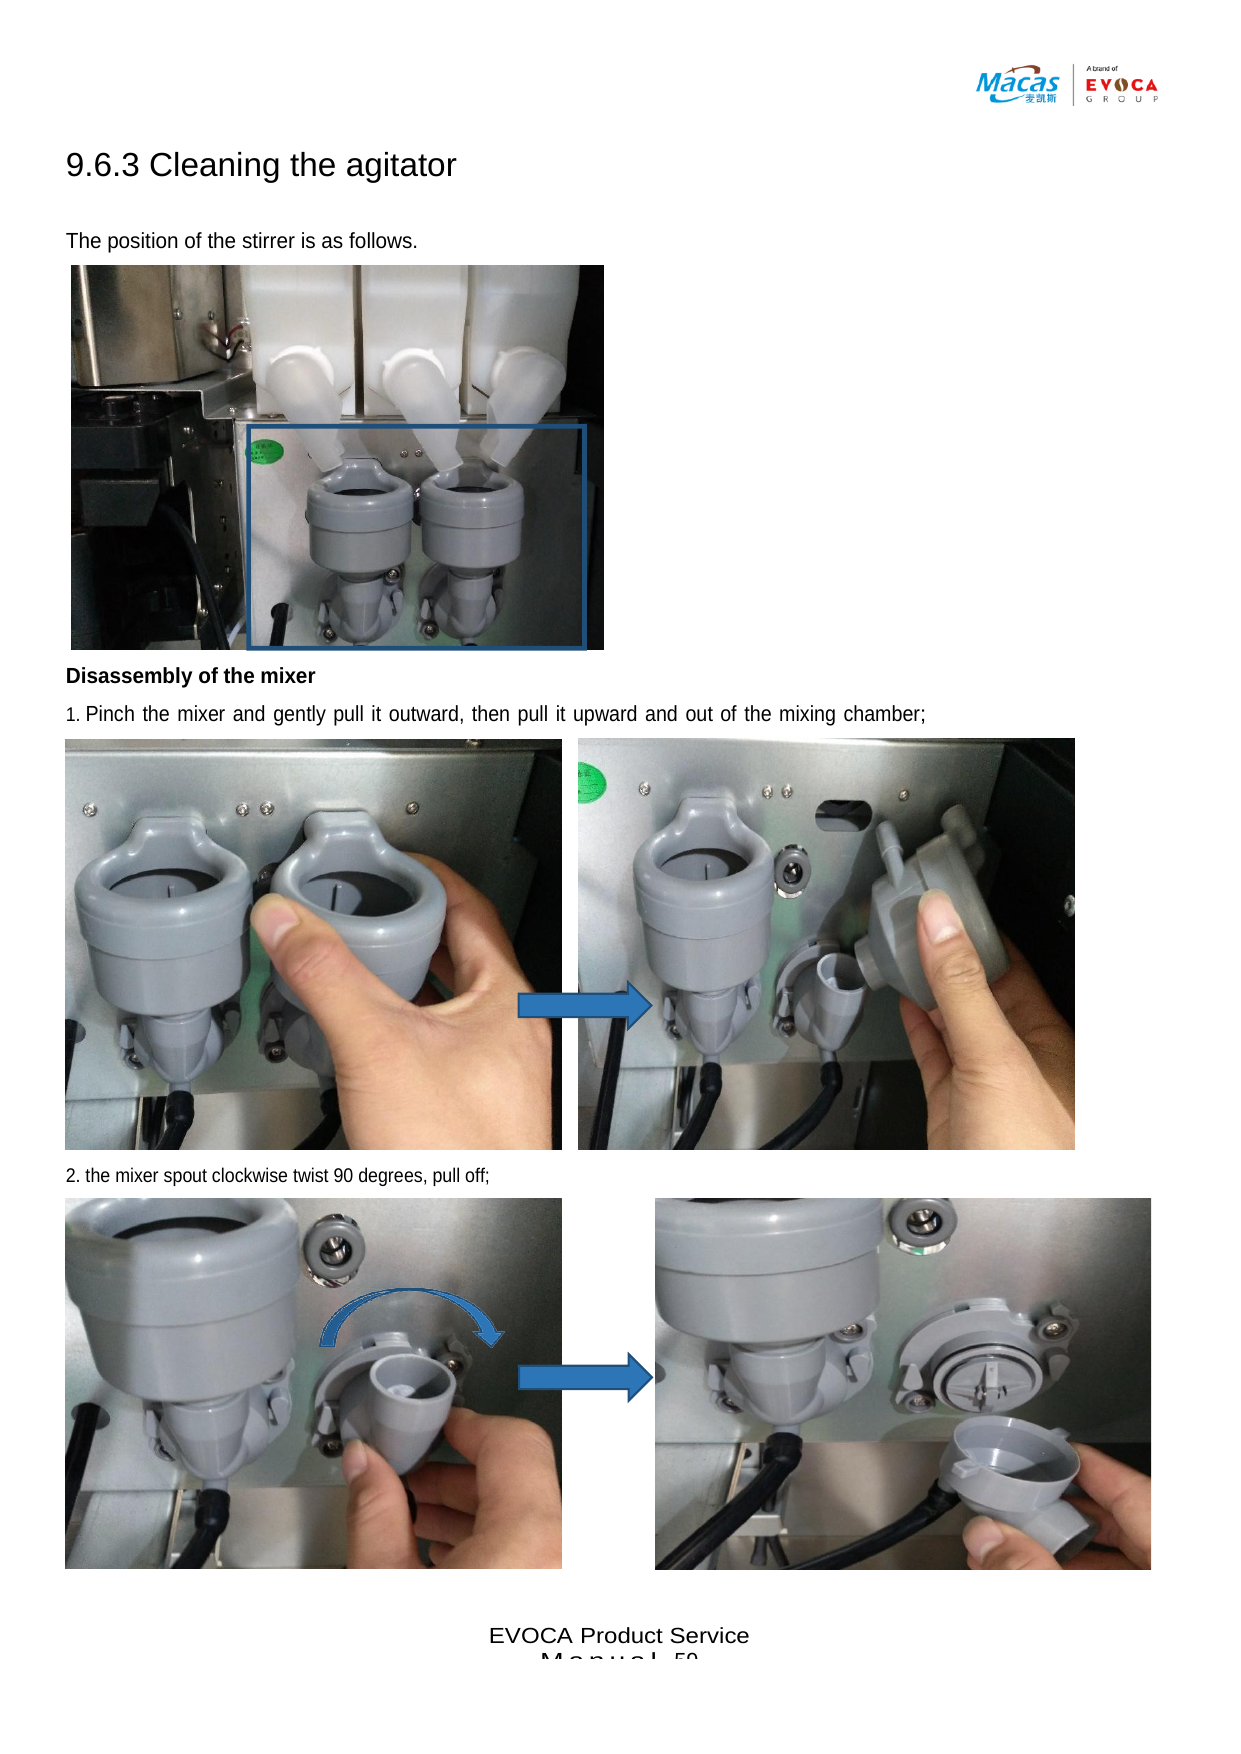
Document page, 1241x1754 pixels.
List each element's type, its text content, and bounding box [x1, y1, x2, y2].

text Disassembly of the mixer [66, 663, 1169, 688]
picture [251, 429, 582, 645]
subtitle 9.6.3 Cleaning the agitator [66, 146, 1169, 184]
picture [71, 265, 604, 650]
picture [65, 1198, 562, 1569]
picture [578, 738, 1075, 1150]
text The position of the stirrer is as follows. [66, 228, 1169, 253]
picture [65, 739, 562, 1150]
picture [655, 1198, 1152, 1570]
text 2. the mixer spout clockwise twist 90 degrees, pull off; [66, 1164, 1169, 1187]
picture [968, 44, 1169, 120]
